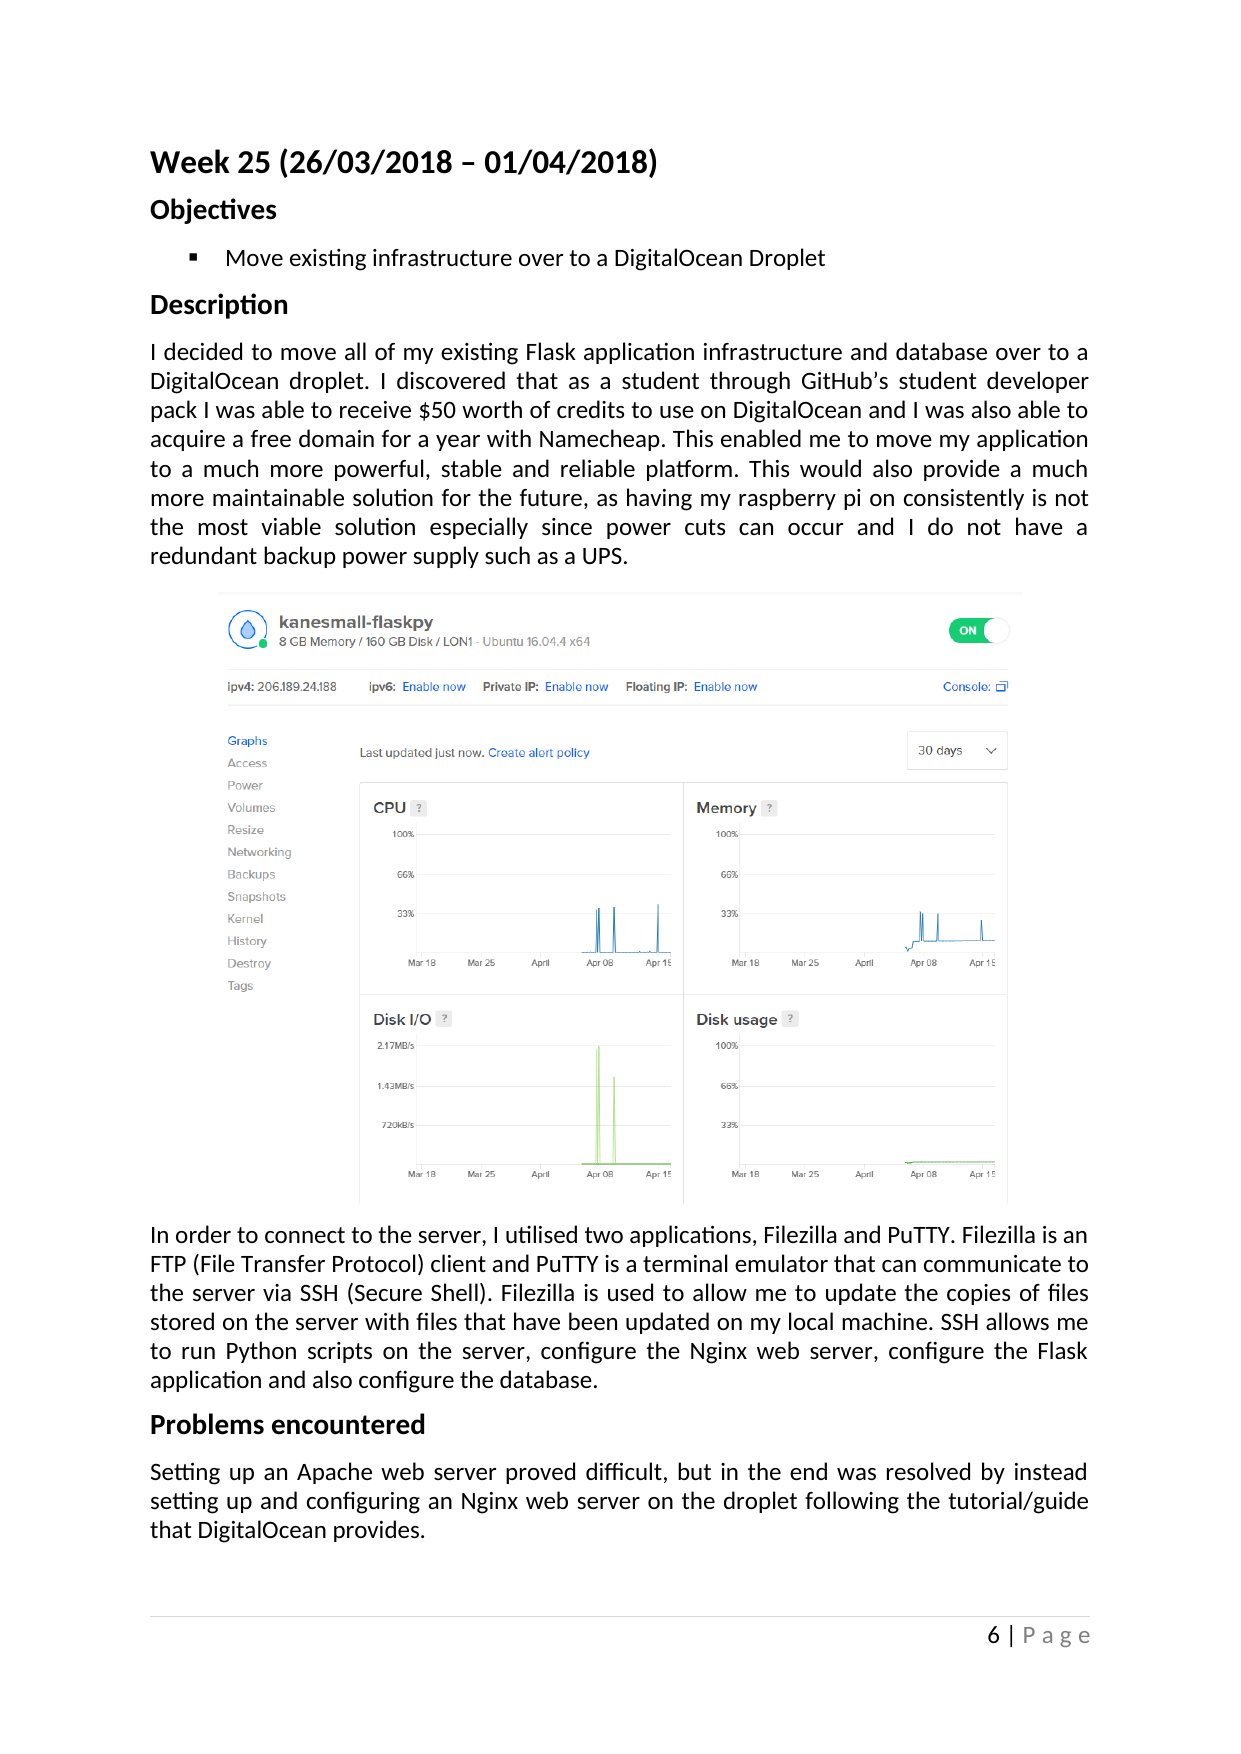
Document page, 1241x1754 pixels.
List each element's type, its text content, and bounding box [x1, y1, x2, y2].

text I decided to move all of my existing Flask application infrastructure and database over to a DigitalOcean droplet. I discovered that as a student through GitHub’s student developer pack I was able to receive $50 worth of credits to use on DigitalOcean and I was also able to acquire a free domain for a year with Namecheap. This enabled me to move my application to a much more powerful, stable and reliable platform. This would also provide a much more maintainable solution for the future, as having my raspberry pi on consistently is not the most viable solution especially since power cuts can occur and I do not have a redundant backup power supply such as a UPS. [150, 337, 1090, 570]
text Setting up an Apache web server proved difficult, but in the end was resolved by instead setting up and configuring an Nginx web server on the droplet following the tutorial/guide that DigitalOcean provides. [150, 1457, 1090, 1545]
picture [217, 592, 1023, 1204]
text Week 25 (26/03/2018 – 01/04/2018) [150, 150, 1090, 179]
text Description [150, 291, 1090, 320]
list Move existing infrastructure over to a DigitalOcean Droplet [187, 242, 1090, 272]
text Objectives [150, 196, 1090, 225]
text Problems encountered [150, 1411, 1090, 1441]
